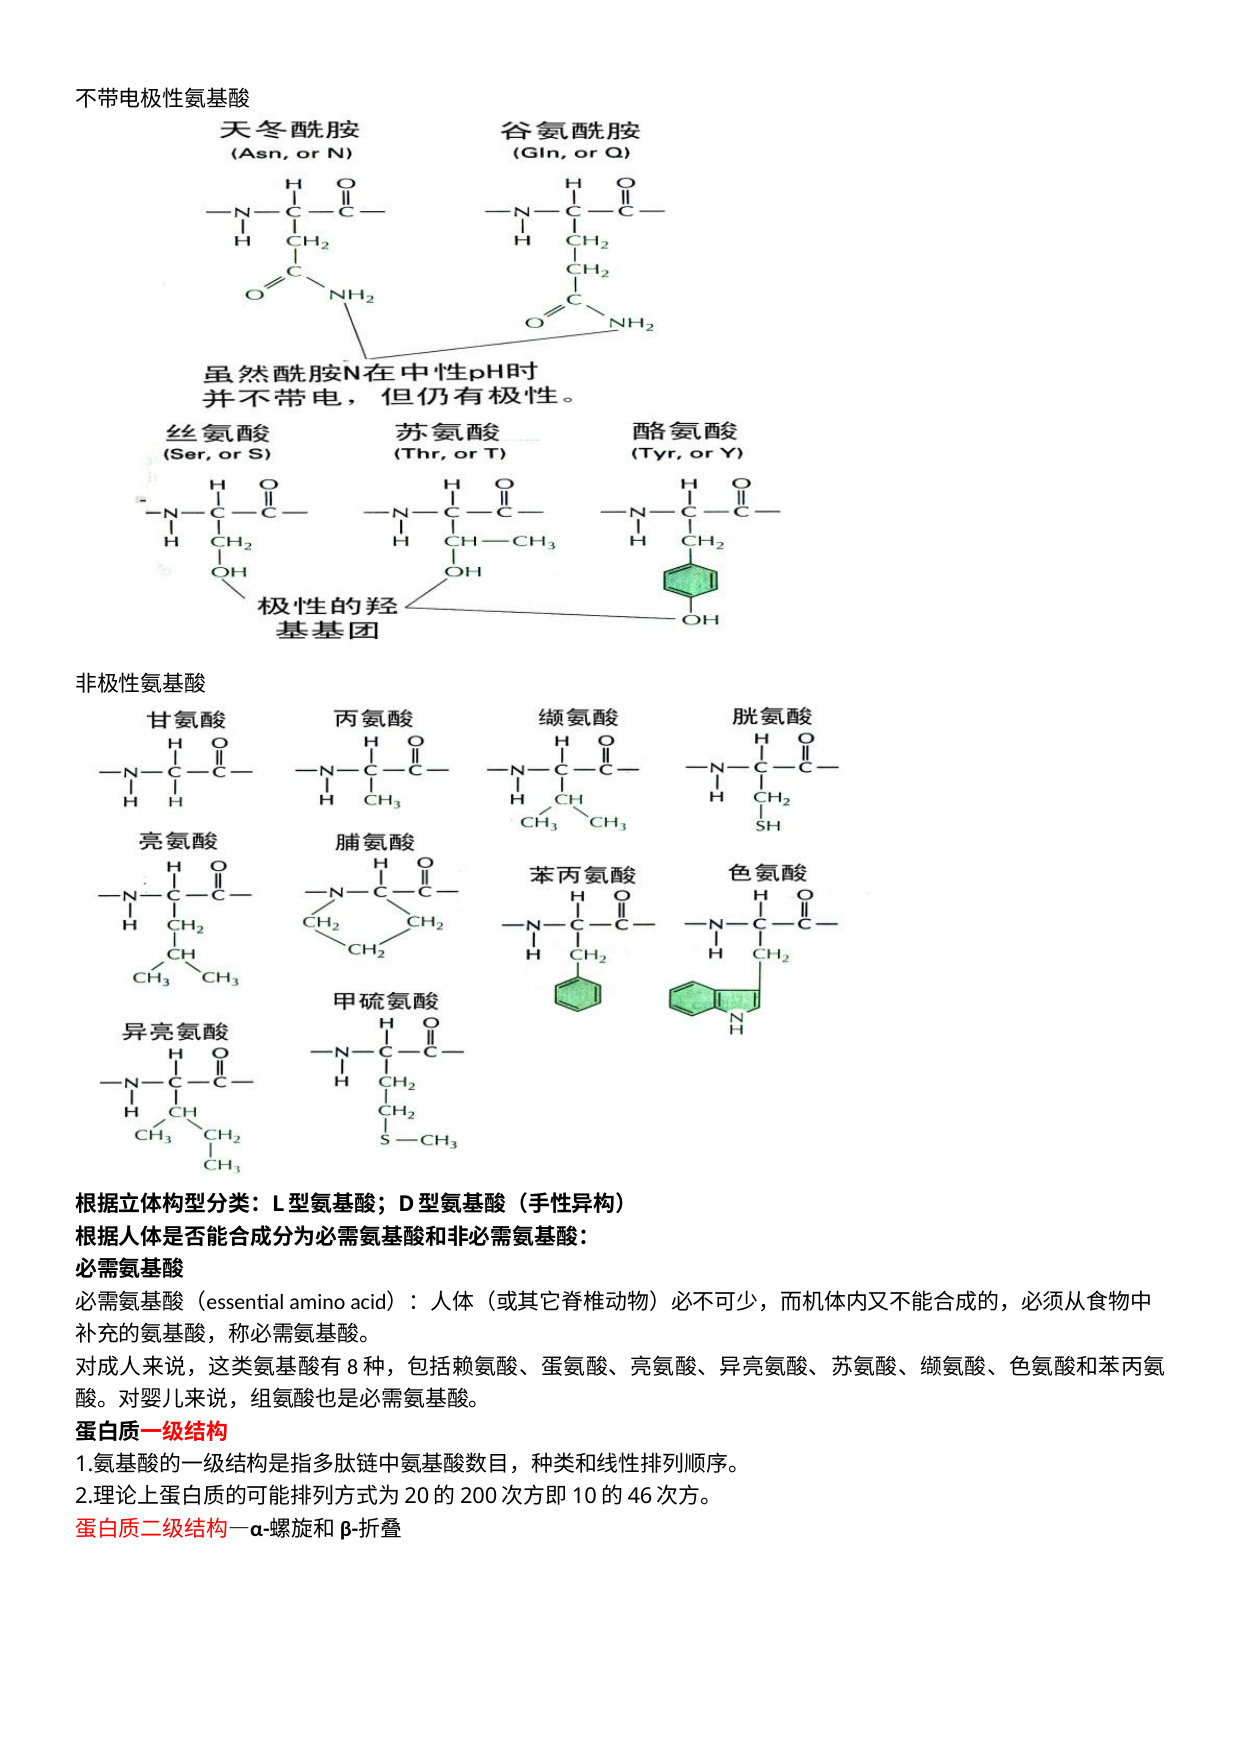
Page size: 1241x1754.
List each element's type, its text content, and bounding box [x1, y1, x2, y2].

text 必需氨基酸（essential amino acid）：人体（或其它脊椎动物）必不可少，而机体内又不能合成的，必须从食物中补充的氨基酸，称必需氨基酸。 [75, 1283, 1165, 1348]
text 1.氨基酸的一级结构是指多肽链中氨基酸数目，种类和线性排列顺序。 [75, 1446, 1165, 1478]
text 非极性氨基酸 [75, 666, 1165, 698]
text 不带电极性氨基酸 [75, 81, 1165, 113]
text 根据立体构型分类：L型氨基酸；D型氨基酸（手性异构） [75, 1186, 1165, 1218]
text 蛋白质一级结构 [75, 1413, 1165, 1446]
text 2.理论上蛋白质的可能排列方式为20的200次方即10的46次方。 [75, 1478, 1165, 1511]
text 必需氨基酸 [75, 1251, 1165, 1283]
text 根据人体是否能合成分为必需氨基酸和非必需氨基酸： [75, 1218, 1165, 1251]
text 蛋白质二级结构—α-螺旋和β-折叠 [75, 1511, 1165, 1543]
text 对成人来说，这类氨基酸有8种，包括赖氨酸、蛋氨酸、亮氨酸、异亮氨酸、苏氨酸、缬氨酸、色氨酸和苯丙氨酸。对婴儿来说，组氨酸也是必需氨基酸。 [75, 1348, 1165, 1413]
